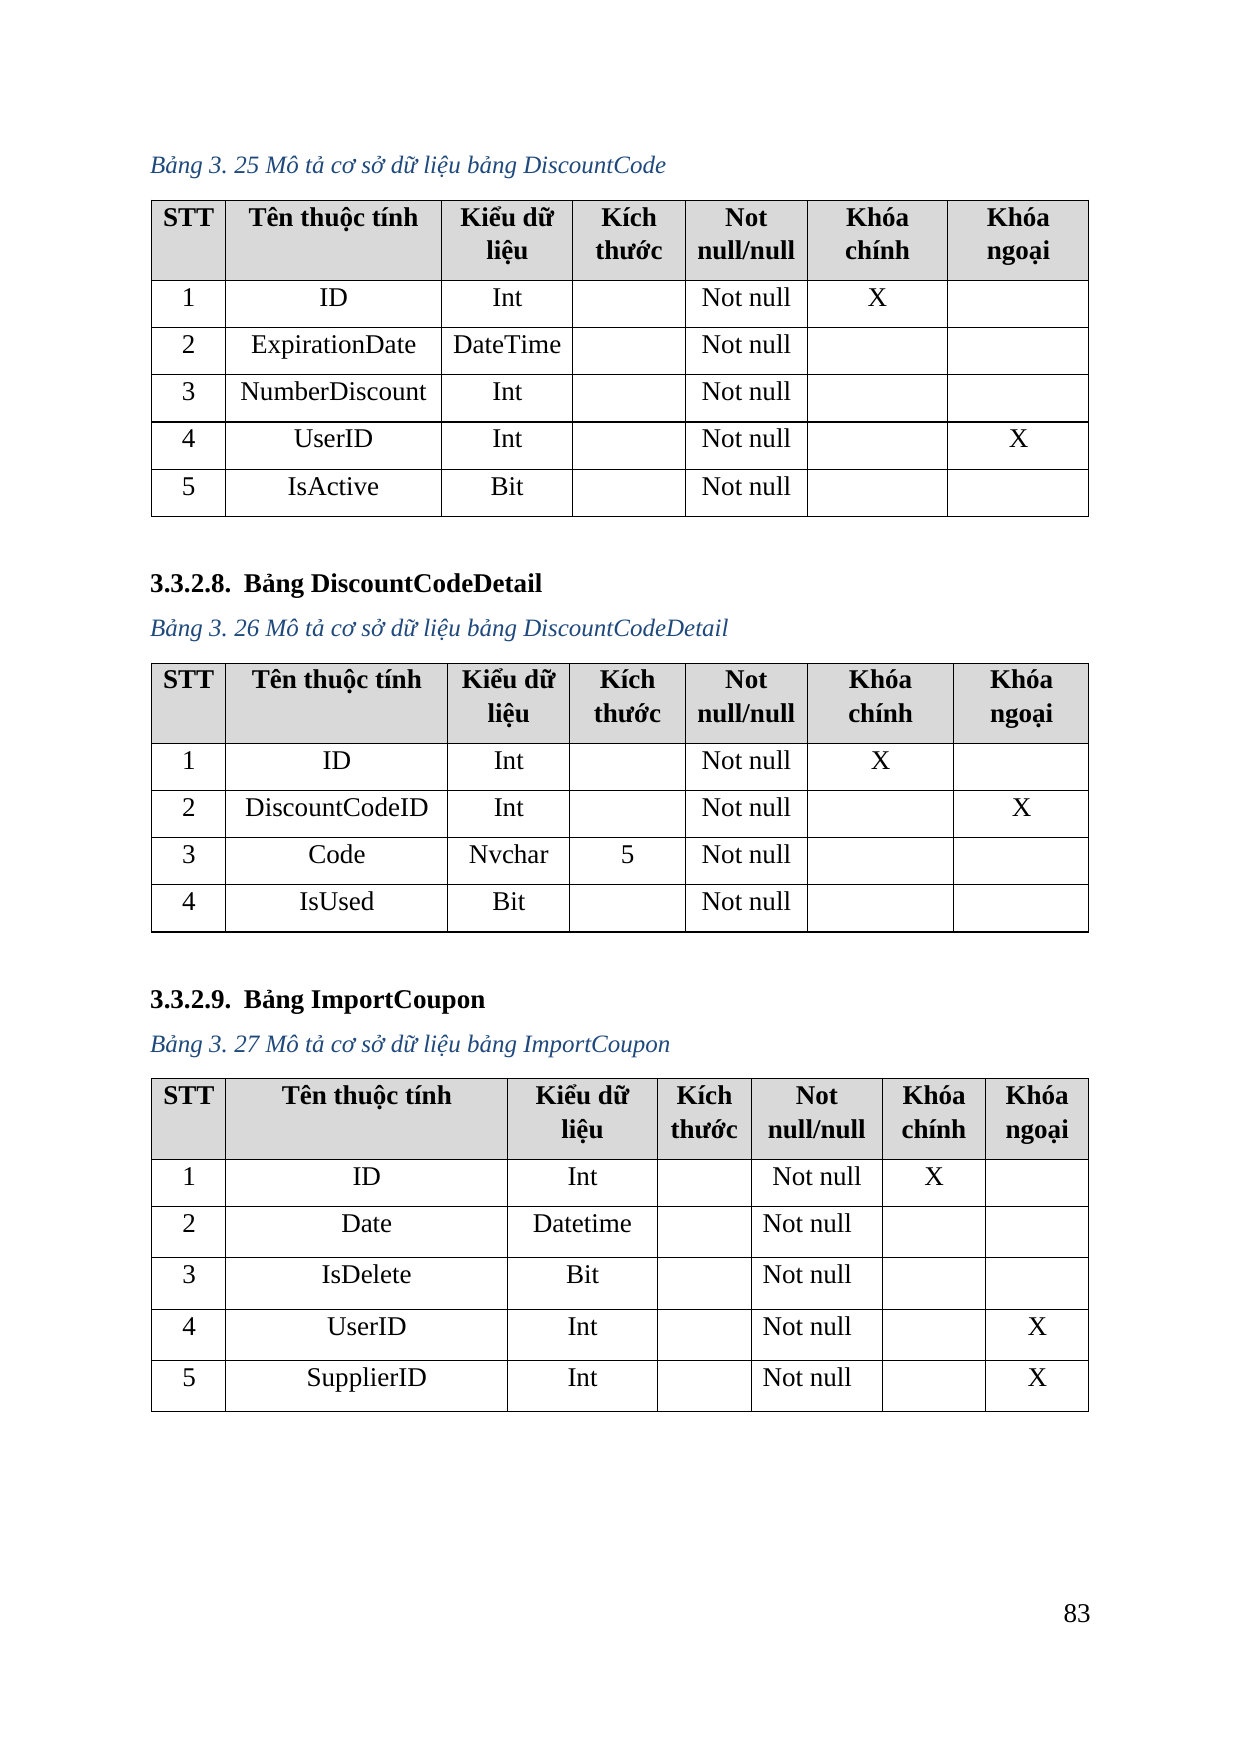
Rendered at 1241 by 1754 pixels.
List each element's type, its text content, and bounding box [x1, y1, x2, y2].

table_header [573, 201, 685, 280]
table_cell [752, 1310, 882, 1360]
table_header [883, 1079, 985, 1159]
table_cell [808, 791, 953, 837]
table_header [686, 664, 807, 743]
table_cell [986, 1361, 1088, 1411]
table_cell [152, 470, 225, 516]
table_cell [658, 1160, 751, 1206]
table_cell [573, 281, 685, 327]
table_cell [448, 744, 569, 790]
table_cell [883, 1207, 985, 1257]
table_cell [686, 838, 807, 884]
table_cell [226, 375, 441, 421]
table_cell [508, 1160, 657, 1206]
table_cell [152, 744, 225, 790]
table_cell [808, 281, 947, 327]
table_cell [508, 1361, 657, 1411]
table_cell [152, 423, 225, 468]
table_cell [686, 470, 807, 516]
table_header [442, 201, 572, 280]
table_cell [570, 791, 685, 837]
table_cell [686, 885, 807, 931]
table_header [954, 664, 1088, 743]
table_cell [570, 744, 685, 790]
list Bảng DiscountCodeDetail [150, 567, 1090, 598]
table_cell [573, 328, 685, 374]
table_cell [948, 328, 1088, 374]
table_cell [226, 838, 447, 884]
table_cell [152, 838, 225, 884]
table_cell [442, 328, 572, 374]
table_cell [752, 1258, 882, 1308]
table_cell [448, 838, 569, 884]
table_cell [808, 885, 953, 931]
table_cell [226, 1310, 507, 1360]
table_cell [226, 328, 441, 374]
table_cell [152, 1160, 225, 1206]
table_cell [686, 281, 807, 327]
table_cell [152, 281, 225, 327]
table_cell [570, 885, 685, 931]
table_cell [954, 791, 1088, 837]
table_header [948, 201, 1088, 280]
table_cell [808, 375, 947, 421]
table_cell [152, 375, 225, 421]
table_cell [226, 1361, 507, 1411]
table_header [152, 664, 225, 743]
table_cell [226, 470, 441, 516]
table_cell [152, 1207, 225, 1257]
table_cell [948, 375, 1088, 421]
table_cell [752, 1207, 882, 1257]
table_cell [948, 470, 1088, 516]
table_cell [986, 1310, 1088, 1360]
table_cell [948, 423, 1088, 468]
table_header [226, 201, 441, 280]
text Bảng 3. 25 Mô tả cơ sở dữ liệu bảng DiscountCode [150, 150, 1090, 179]
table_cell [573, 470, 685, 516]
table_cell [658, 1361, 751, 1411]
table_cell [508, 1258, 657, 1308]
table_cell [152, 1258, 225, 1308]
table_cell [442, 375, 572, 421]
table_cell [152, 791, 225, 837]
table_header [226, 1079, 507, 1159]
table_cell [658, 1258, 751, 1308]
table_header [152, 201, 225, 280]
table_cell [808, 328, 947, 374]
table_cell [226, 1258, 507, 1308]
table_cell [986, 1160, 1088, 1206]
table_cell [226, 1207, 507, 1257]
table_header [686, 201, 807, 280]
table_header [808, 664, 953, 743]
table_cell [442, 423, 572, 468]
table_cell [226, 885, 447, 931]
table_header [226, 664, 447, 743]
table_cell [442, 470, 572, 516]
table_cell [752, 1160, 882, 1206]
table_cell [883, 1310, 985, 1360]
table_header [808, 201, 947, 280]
text Bảng 3. 26 Mô tả cơ sở dữ liệu bảng DiscountCodeDetail [150, 613, 1090, 642]
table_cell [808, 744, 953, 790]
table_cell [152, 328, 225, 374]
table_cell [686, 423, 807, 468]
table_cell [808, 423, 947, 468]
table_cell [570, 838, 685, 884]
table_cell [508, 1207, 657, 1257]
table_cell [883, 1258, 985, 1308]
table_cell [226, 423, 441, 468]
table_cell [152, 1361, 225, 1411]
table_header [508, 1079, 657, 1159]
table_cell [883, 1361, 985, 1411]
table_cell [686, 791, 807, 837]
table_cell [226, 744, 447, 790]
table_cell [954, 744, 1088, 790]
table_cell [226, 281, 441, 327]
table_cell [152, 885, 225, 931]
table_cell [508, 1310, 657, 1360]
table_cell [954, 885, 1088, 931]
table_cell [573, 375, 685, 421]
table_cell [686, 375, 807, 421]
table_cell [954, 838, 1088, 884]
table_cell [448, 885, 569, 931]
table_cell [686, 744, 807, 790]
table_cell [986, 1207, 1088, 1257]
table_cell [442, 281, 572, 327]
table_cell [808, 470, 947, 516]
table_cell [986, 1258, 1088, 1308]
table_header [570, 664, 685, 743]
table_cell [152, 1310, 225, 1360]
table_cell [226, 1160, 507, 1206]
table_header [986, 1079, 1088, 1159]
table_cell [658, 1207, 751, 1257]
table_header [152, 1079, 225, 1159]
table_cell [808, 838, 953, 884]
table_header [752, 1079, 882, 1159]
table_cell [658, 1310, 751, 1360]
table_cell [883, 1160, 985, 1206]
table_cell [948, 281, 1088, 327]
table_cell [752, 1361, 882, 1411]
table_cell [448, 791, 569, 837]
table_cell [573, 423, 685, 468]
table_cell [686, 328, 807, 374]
list Bảng ImportCoupon [150, 983, 1090, 1014]
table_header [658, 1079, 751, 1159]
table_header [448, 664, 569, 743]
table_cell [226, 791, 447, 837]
text Bảng 3. 27 Mô tả cơ sở dữ liệu bảng ImportCoupon [150, 1029, 1090, 1057]
